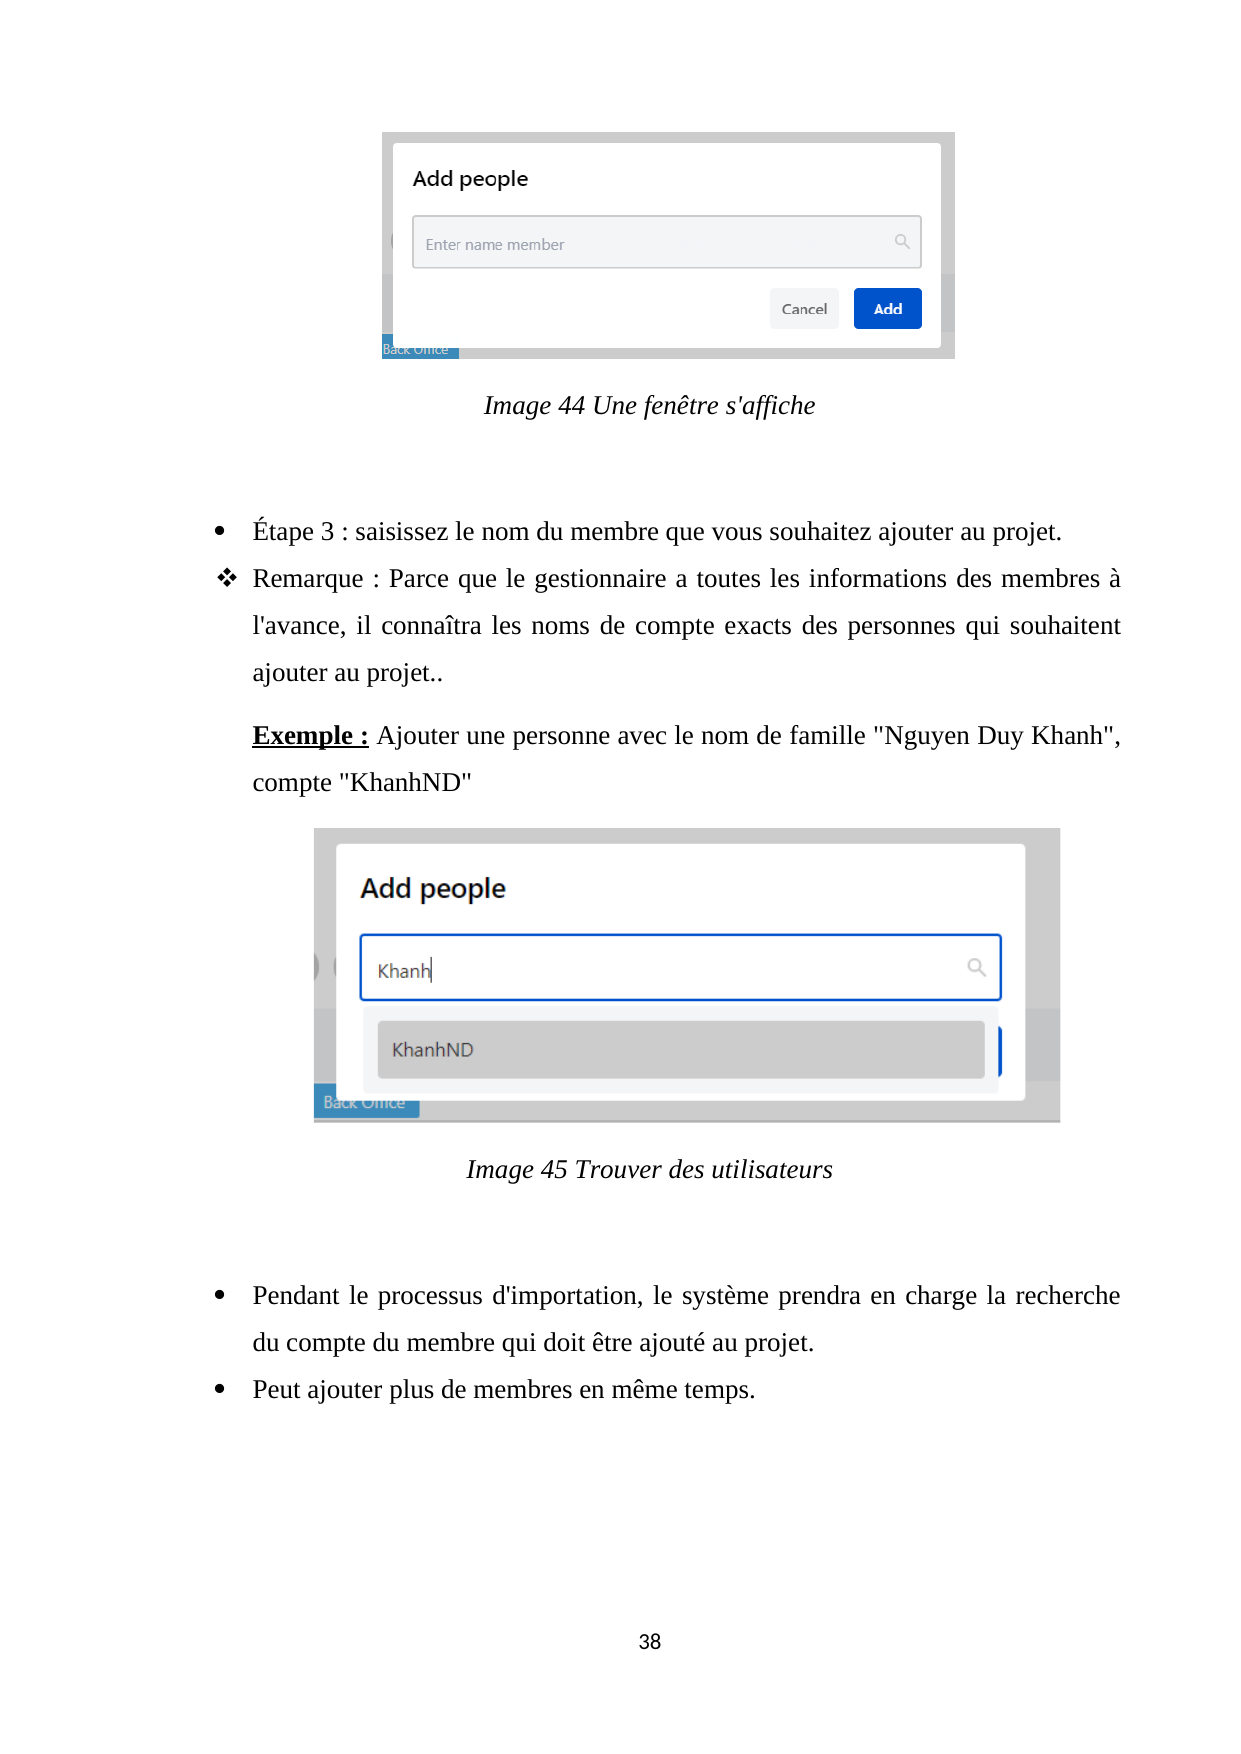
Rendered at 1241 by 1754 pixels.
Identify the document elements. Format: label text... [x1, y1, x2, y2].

text Image 45 Trouver des utilisateurs [177, 1153, 1122, 1184]
picture [382, 132, 955, 359]
text Image 44 Une fenêtre s'affiche [177, 389, 1122, 420]
list Étape 3 : saisissez le nom du membre que vous souhaitez ajouter au projet. [215, 515, 1122, 547]
list Pendant le processus d'importation, le système prendra en charge la recherche du compte du membre qui doit être ajouté au projet. [215, 1279, 1122, 1357]
text Exemple : Ajouter une personne avec le nom de famille "Nguyen Duy Khanh", compte "KhanhND" [252, 719, 1122, 797]
list Remarque : Parce que le gestionnaire a toutes les informations des membres à l'avance, il connaîtra les noms de compte exacts des personnes qui souhaitent ajouter au projet.. [215, 562, 1122, 687]
list Peut ajouter plus de membres en même temps. [215, 1373, 1122, 1404]
picture [313, 828, 1061, 1123]
